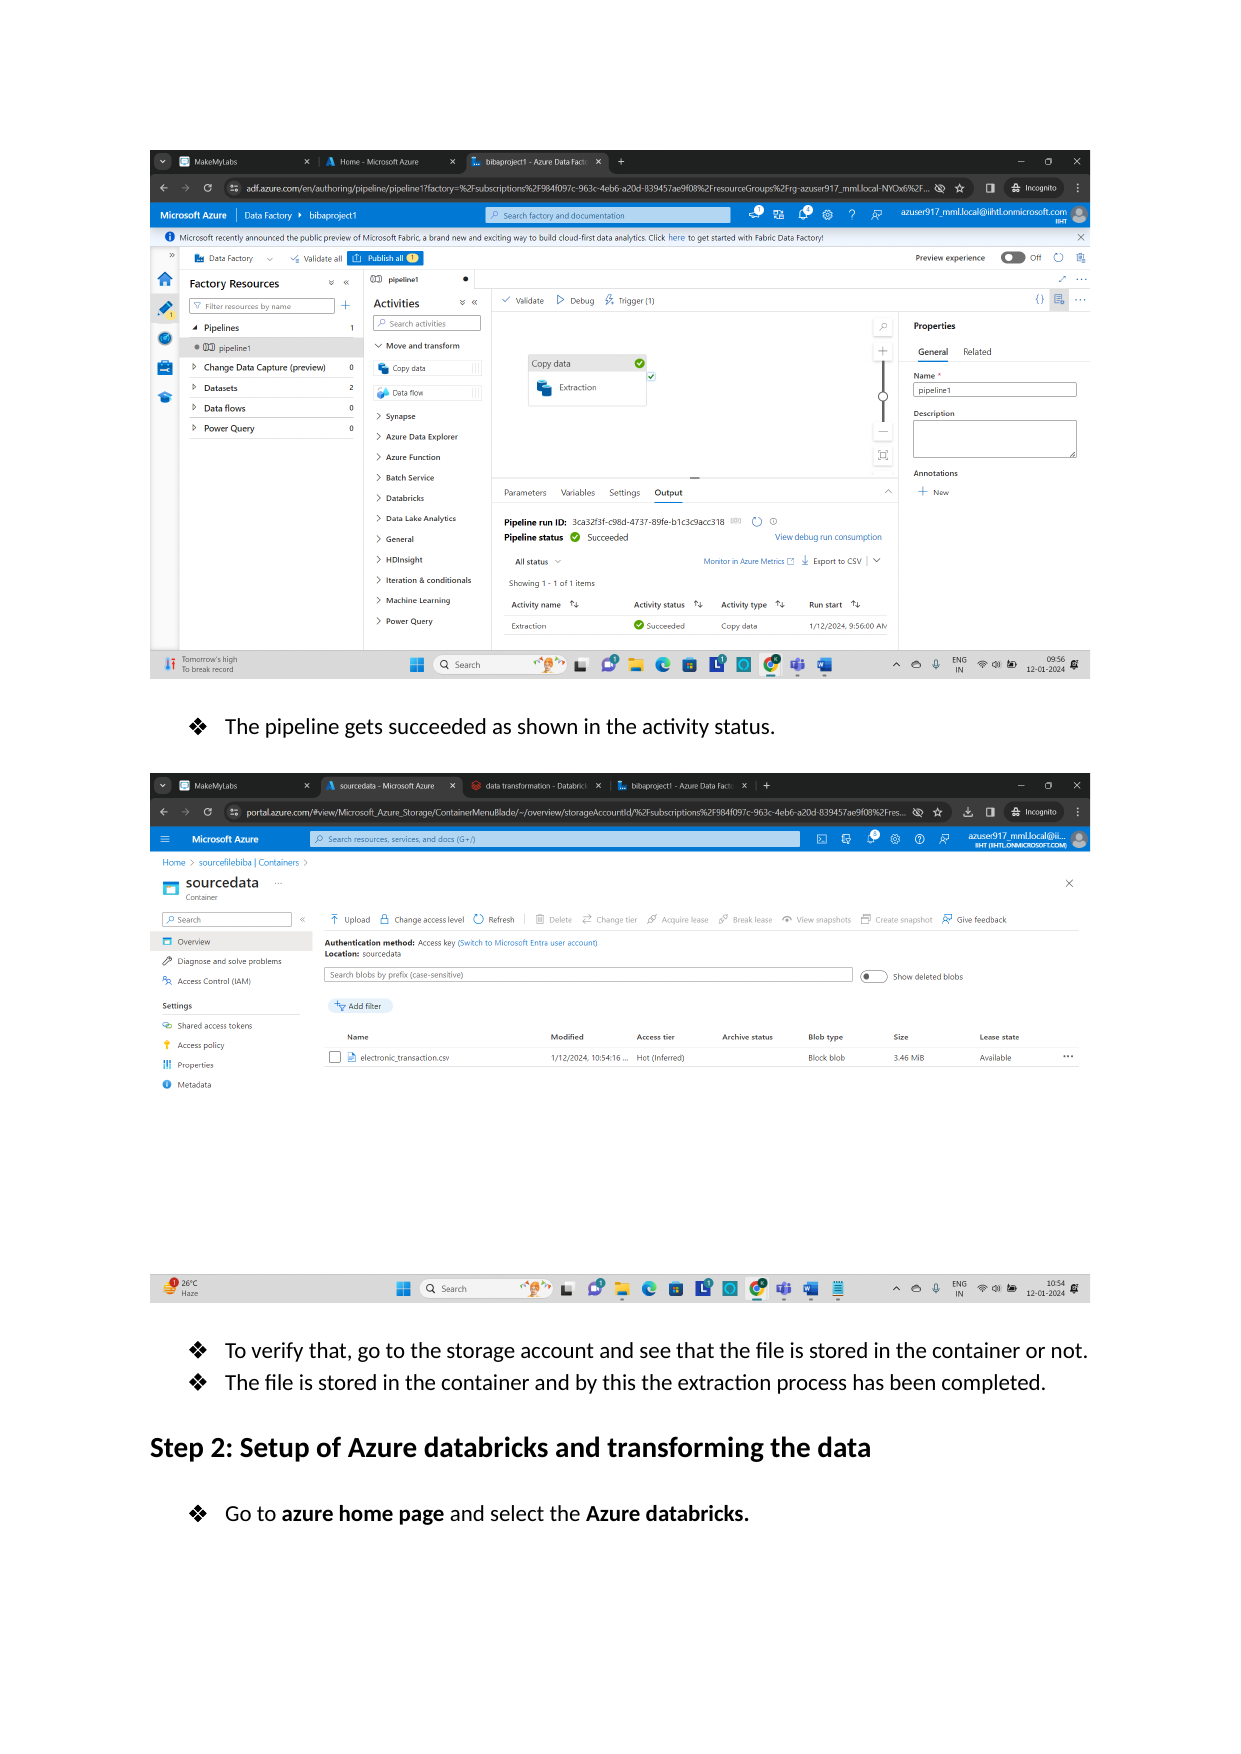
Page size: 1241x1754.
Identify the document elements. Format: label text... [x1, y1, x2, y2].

text Step 2: Setup of Azure databricks and transforming the data [150, 1429, 1090, 1465]
list The file is stored in the container and by this the extraction process has been completed. [187, 1368, 1090, 1396]
picture [150, 773, 1091, 1303]
list Go to azure home page and select the Azure databricks. [187, 1499, 1090, 1527]
picture [150, 150, 1091, 679]
list The pipeline gets succeeded as shown in the activity status. [187, 712, 1090, 740]
list To verify that, go to the storage account and see that the file is stored in the container or not. [187, 1336, 1090, 1364]
